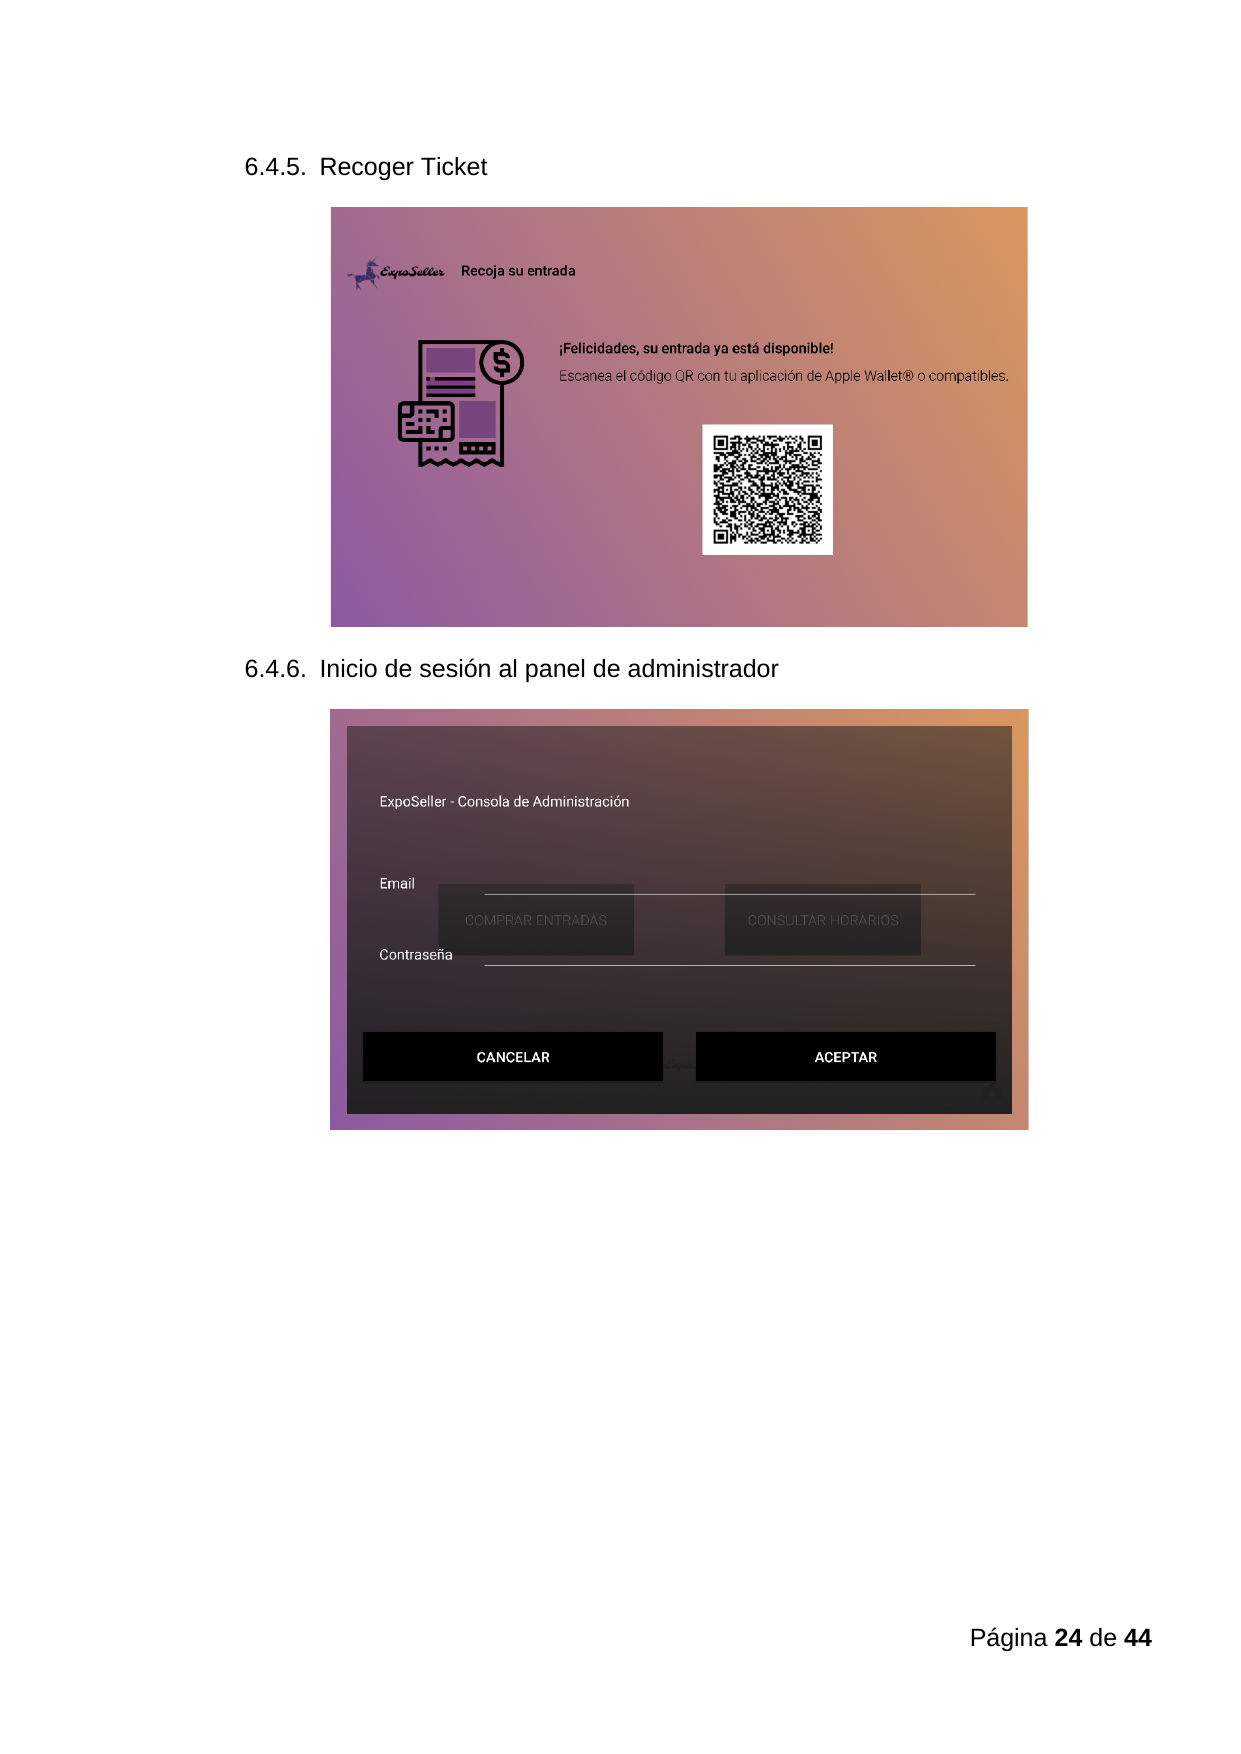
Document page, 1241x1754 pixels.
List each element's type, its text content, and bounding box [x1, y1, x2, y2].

picture [330, 207, 1028, 627]
subtitle Recoger Ticket [244, 152, 1152, 181]
subtitle Inicio de sesión al panel de administrador [244, 654, 1152, 682]
picture [330, 709, 1029, 1130]
